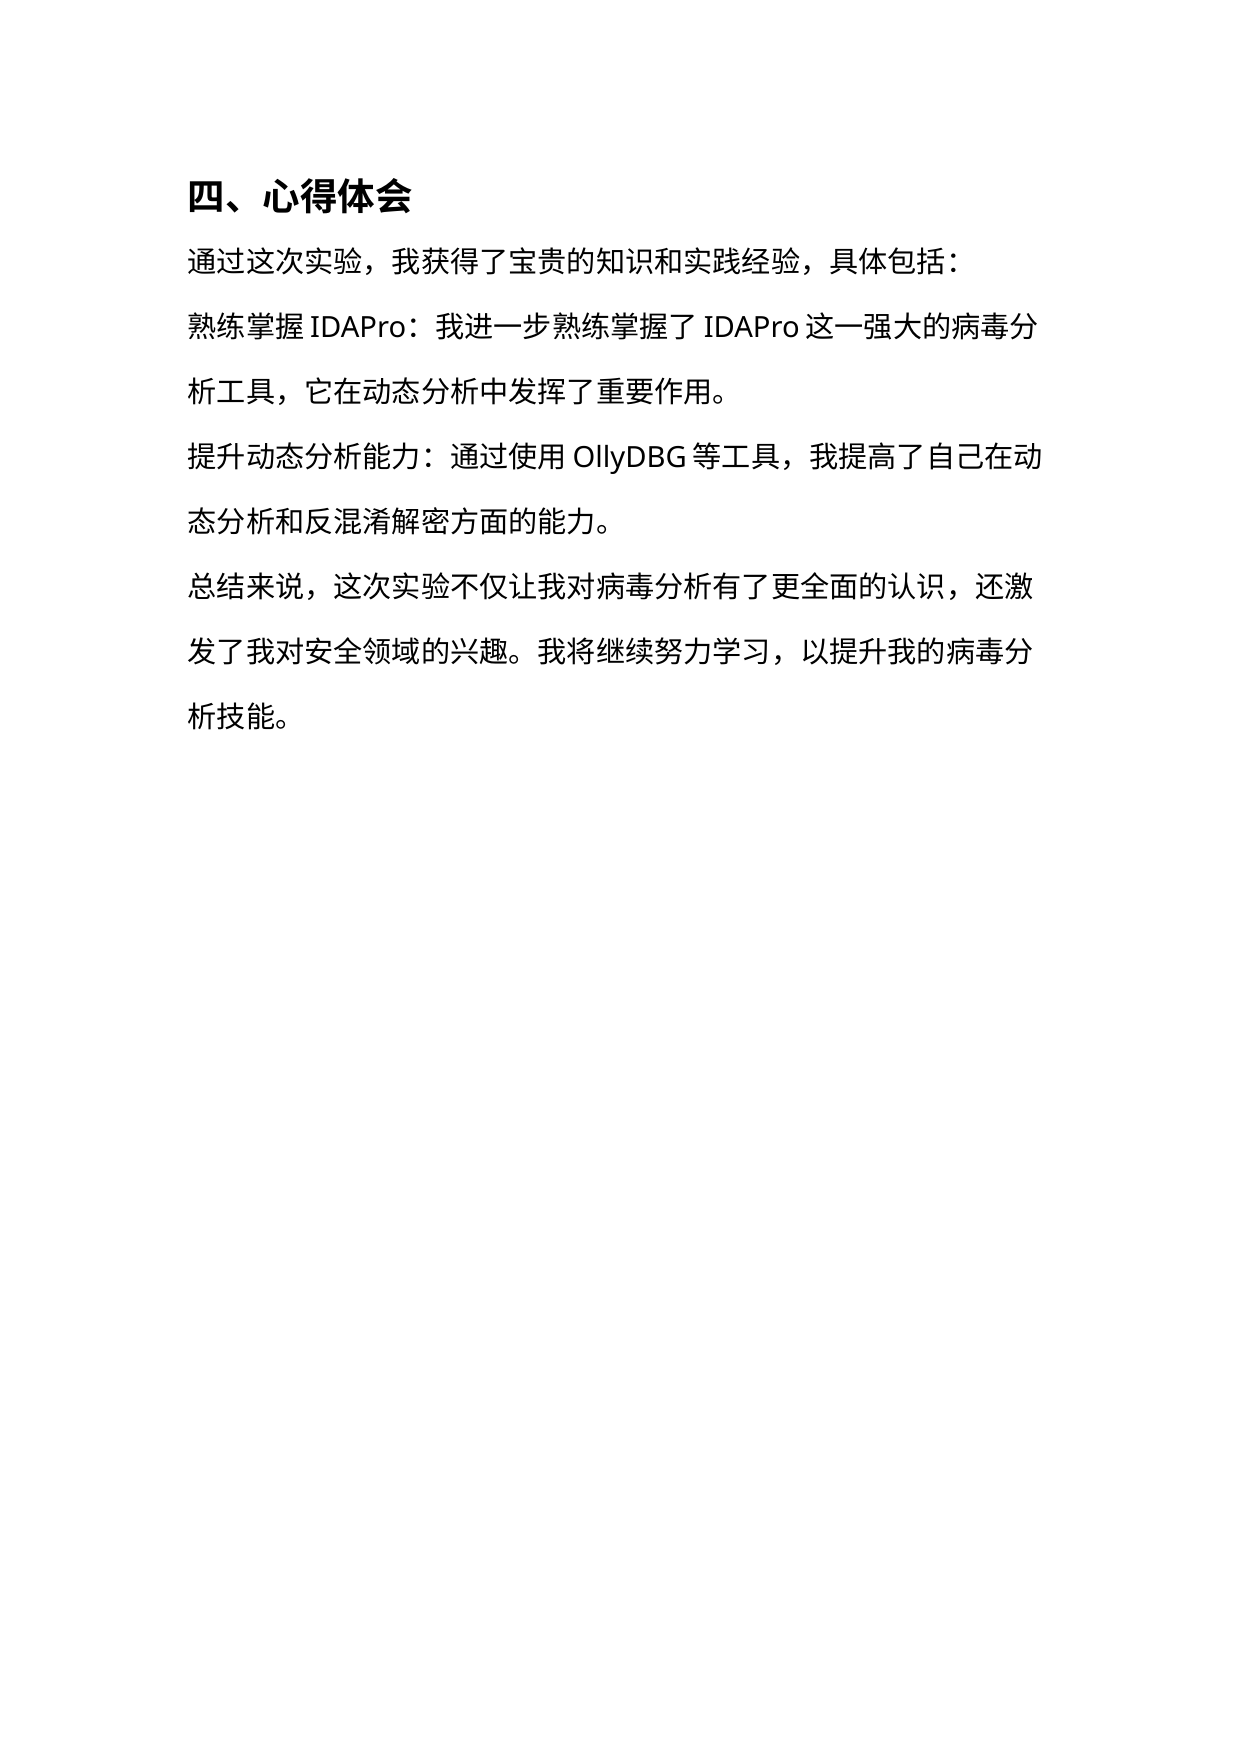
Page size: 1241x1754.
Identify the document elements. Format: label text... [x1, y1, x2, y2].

text 熟练掌握IDAPro：我进一步熟练掌握了IDAPro这一强大的病毒分析工具，它在动态分析中发挥了重要作用。 [187, 292, 1053, 422]
text 提升动态分析能力：通过使用OllyDBG等工具，我提高了自己在动态分析和反混淆解密方面的能力。 [187, 422, 1053, 552]
text 通过这次实验，我获得了宝贵的知识和实践经验，具体包括： [187, 227, 1053, 292]
text 四、心得体会 [187, 162, 1053, 227]
text 总结来说，这次实验不仅让我对病毒分析有了更全面的认识，还激发了我对安全领域的兴趣。我将继续努力学习，以提升我的病毒分析技能。 [187, 552, 1053, 747]
